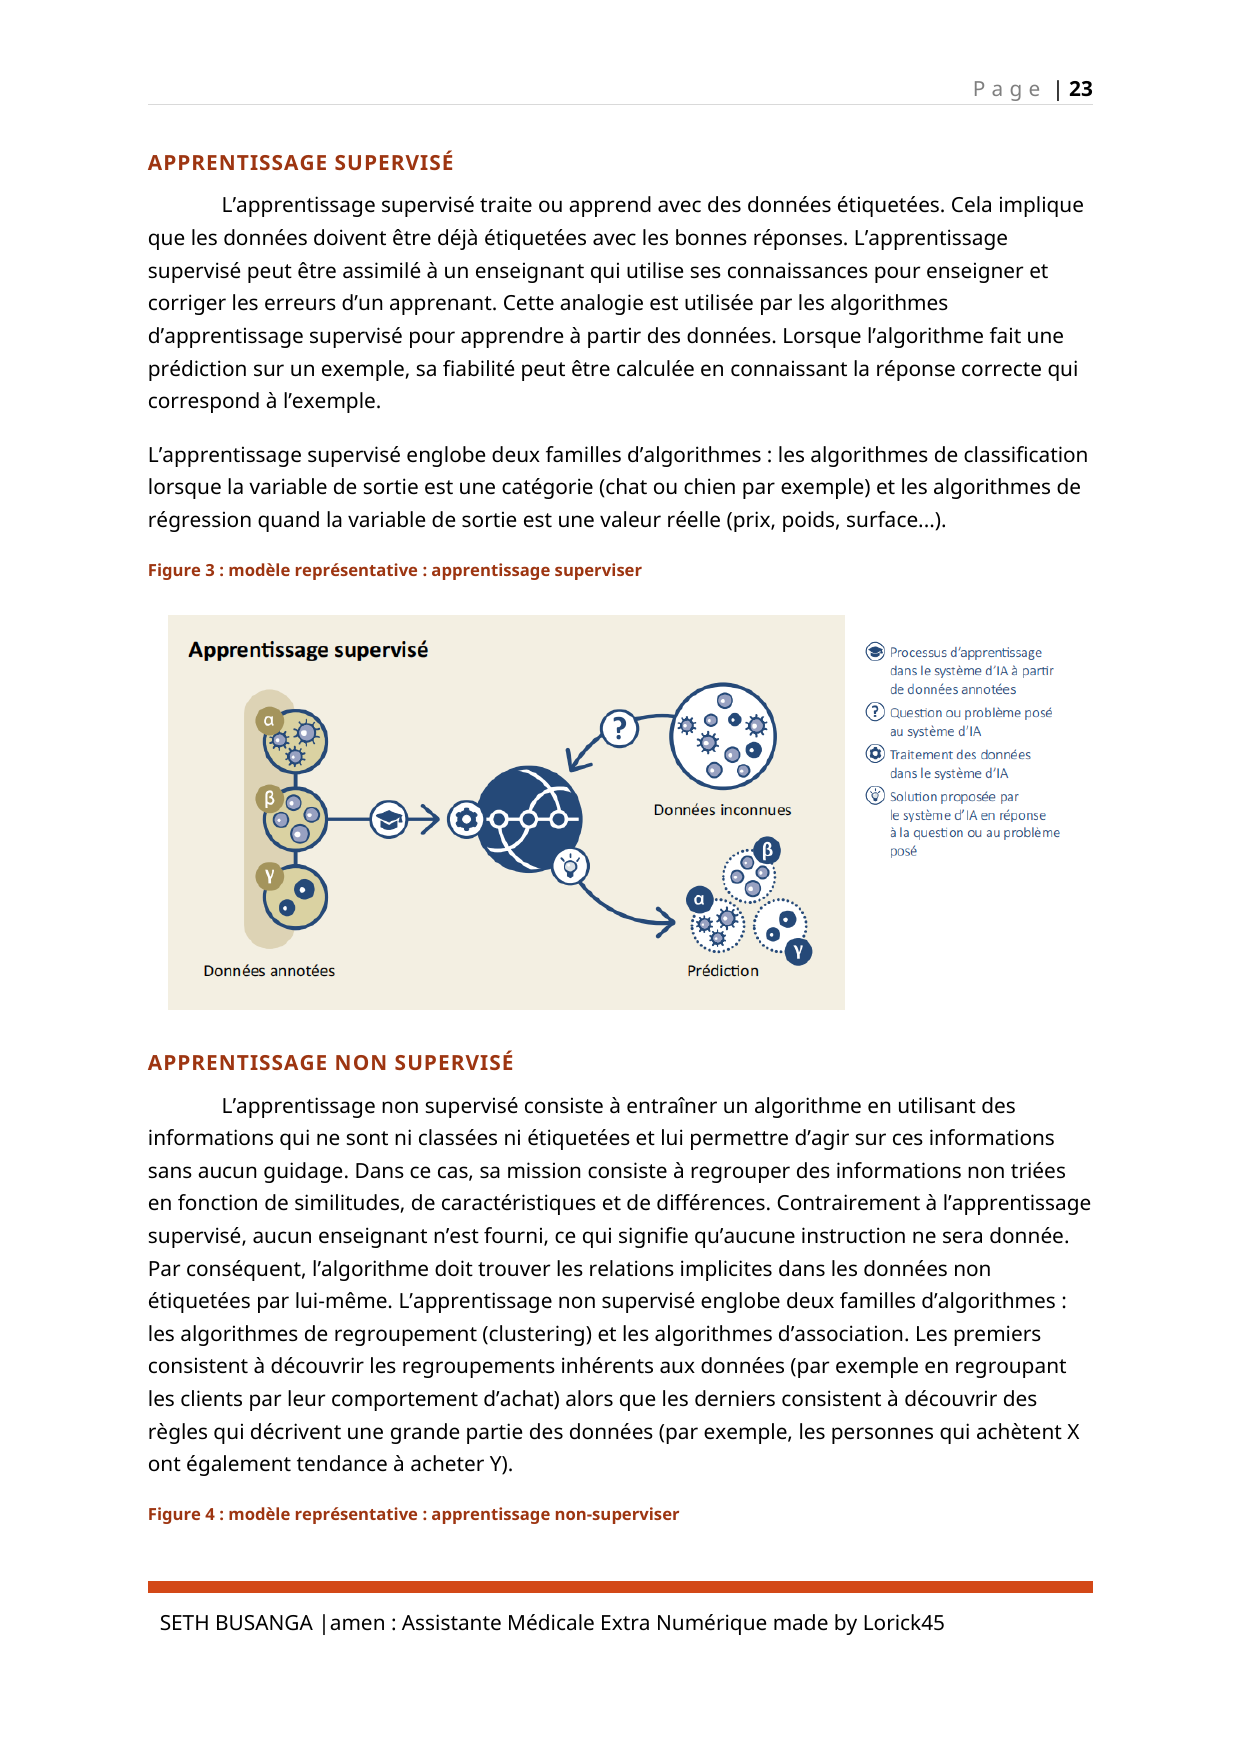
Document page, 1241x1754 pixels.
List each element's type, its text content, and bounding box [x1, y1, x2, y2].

text L’apprentissage non supervisé consiste à entraîner un algorithme en utilisant des informations qui ne sont ni classées ni étiquetées et lui permettre d’agir sur ces informations sans aucun guidage. Dans ce cas, sa mission consiste à regrouper des informations non triées en fonction de similitudes, de caractéristiques et de différences. Contrairement à l’apprentissage supervisé, aucun enseignant n’est fourni, ce qui signifie qu’aucune instruction ne sera donnée. Par conséquent, l’algorithme doit trouver les relations implicites dans les données non étiquetées par lui-même. L’apprentissage non supervisé englobe deux familles d’algorithmes : les algorithmes de regroupement (clustering) et les algorithmes d’association. Les premiers consistent à découvrir les regroupements inhérents aux données (par exemple en regroupant les clients par leur comportement d’achat) alors que les derniers consistent à découvrir des règles qui décrivent une grande partie des données (par exemple, les personnes qui achètent X ont également tendance à acheter Y). [148, 1091, 1093, 1478]
subtitle Apprentissage supervisé [148, 148, 1093, 176]
text Figure 3 : modèle représentative : apprentissage superviser [148, 558, 1093, 581]
text L’apprentissage supervisé englobe deux familles d’algorithmes : les algorithmes de classification lorsque la variable de sortie est une catégorie (chat ou chien par exemple) et les algorithmes de régression quand la variable de sortie est une valeur réelle (prix, poids, surface...). [148, 440, 1093, 533]
text Figure 4 : modèle représentative : apprentissage non-superviser [148, 1503, 1093, 1526]
picture [147, 605, 1093, 1023]
subtitle Apprentissage non supervisé [148, 1048, 1093, 1076]
text L’apprentissage supervisé traite ou apprend avec des données étiquetées. Cela implique que les données doivent être déjà étiquetées avec les bonnes réponses. L’apprentissage supervisé peut être assimilé à un enseignant qui utilise ses connaissances pour enseigner et corriger les erreurs d’un apprenant. Cette analogie est utilisée par les algorithmes d’apprentissage supervisé pour apprendre à partir des données. Lorsque l’algorithme fait une prédiction sur un exemple, sa fiabilité peut être calculée en connaissant la réponse correcte qui correspond à l’exemple. [148, 191, 1093, 415]
